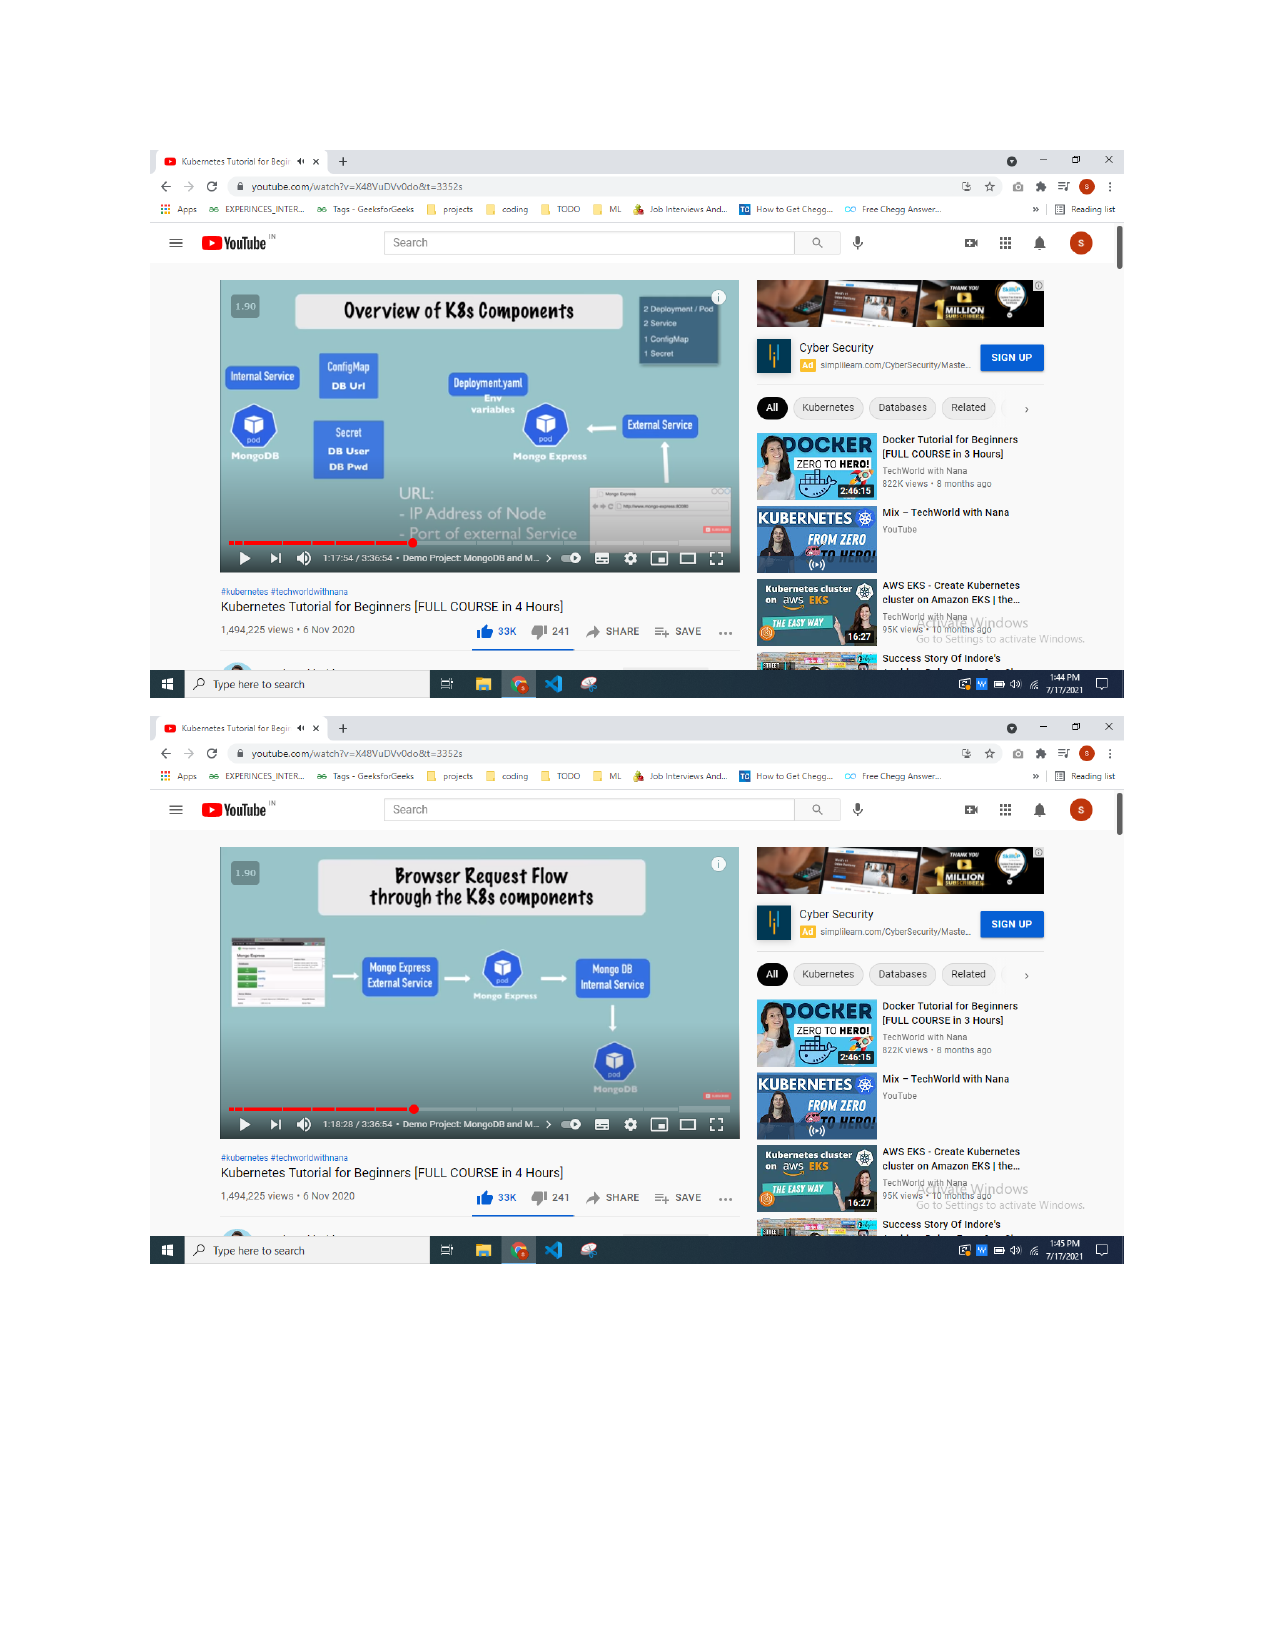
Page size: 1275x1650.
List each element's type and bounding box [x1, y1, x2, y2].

picture [150, 716, 1124, 1264]
picture [150, 150, 1124, 698]
